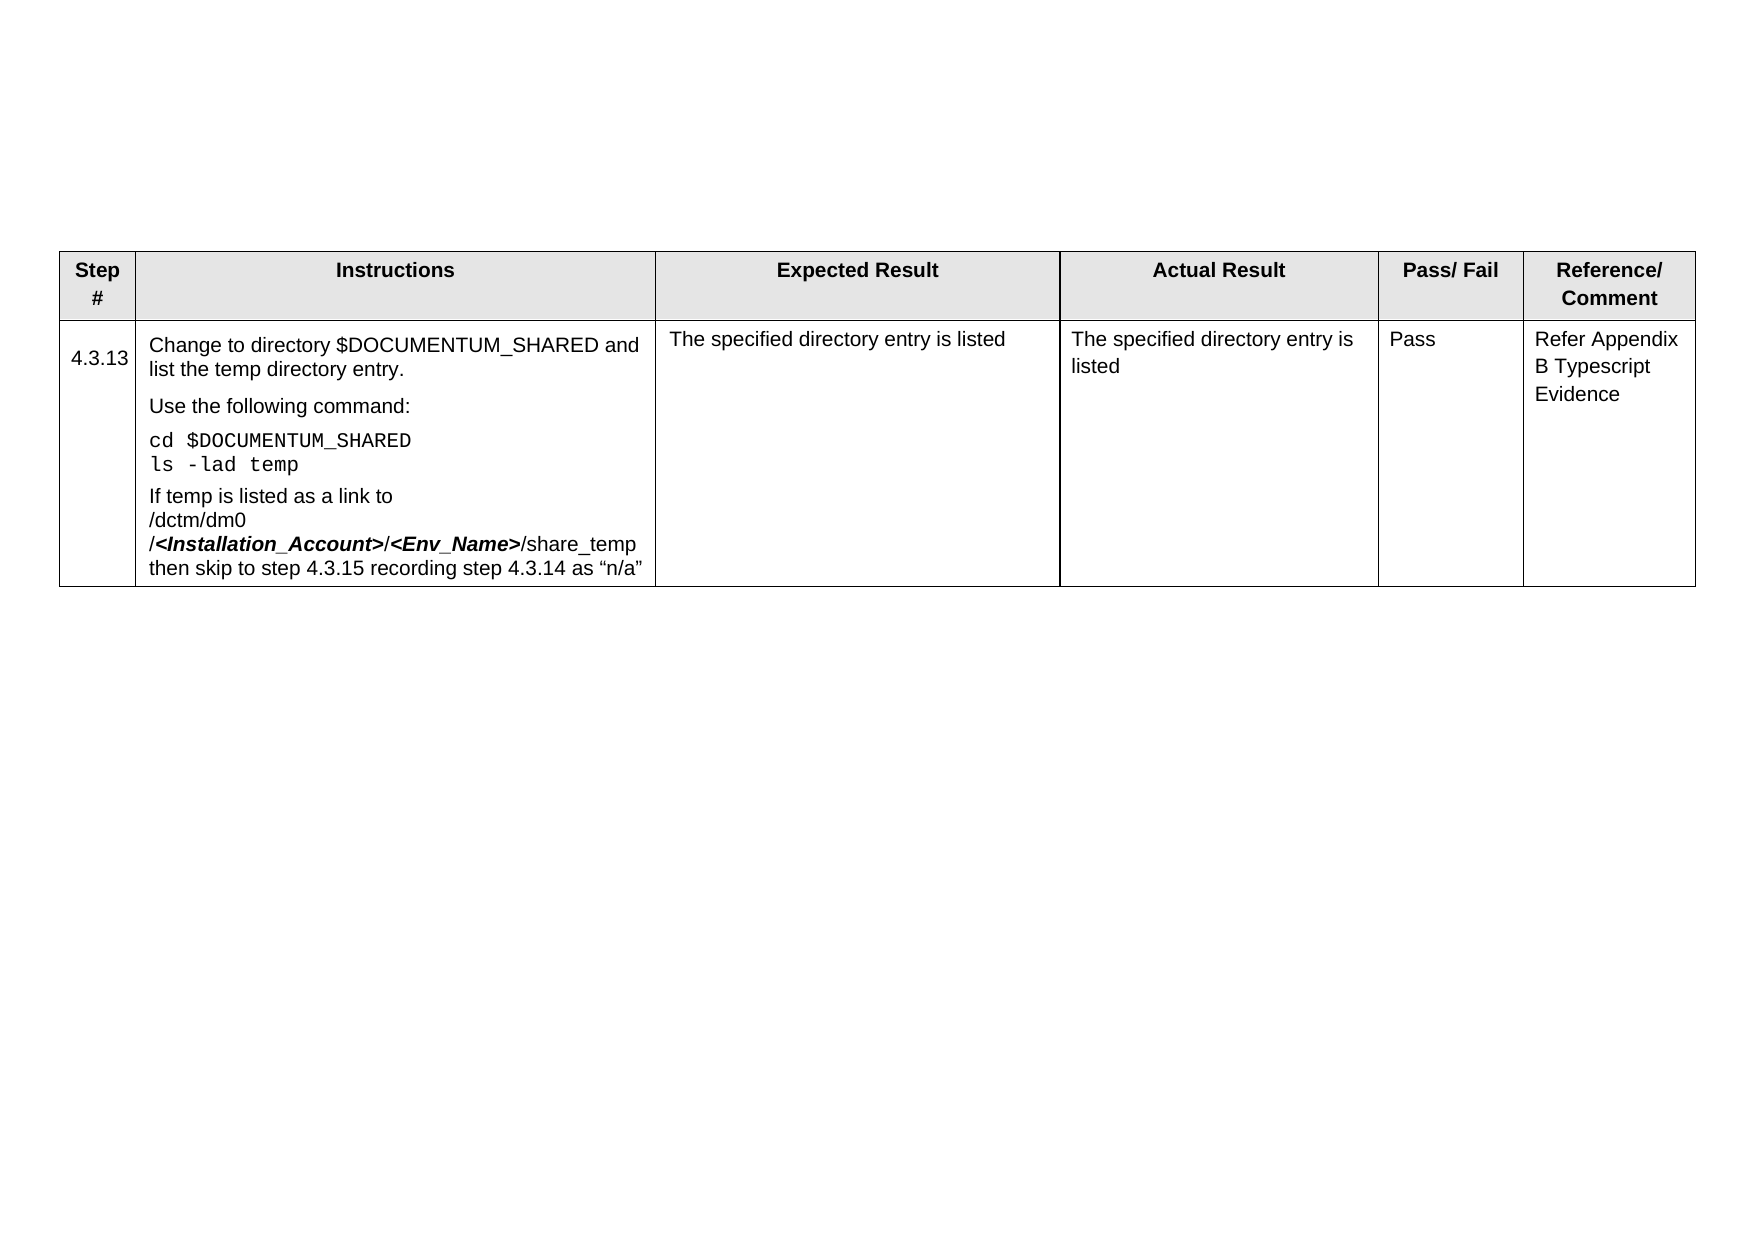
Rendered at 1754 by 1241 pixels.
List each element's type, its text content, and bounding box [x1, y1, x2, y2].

table_header Step # [60, 252, 135, 319]
table_cell [60, 321, 135, 586]
table_header Actual Result [1061, 252, 1378, 319]
table_cell The specified directory entry is listed [656, 321, 1059, 586]
table_header Expected Result [656, 252, 1059, 319]
table_cell Refer Appendix B Typescript Evidence [1524, 321, 1695, 586]
table_cell Change to directory $DOCUMENTUM_SHARED and list the temp directory entry. Use the following command: cd $DOCUMENTUM_SHARED ls -lad temp If temp is listed as a link to /dctm/dm0/<Installation_Account>/<Env_Name>/share_temp then skip to step 4.3.15 recording step 4.3.14 as “n/a” [136, 321, 655, 586]
table_cell The specified directory entry is listed [1061, 321, 1378, 586]
table_header Pass/ Fail [1379, 252, 1523, 319]
table_cell Pass [1379, 321, 1523, 586]
table_header Reference/ Comment [1524, 252, 1695, 319]
table_header Instructions [136, 252, 655, 319]
